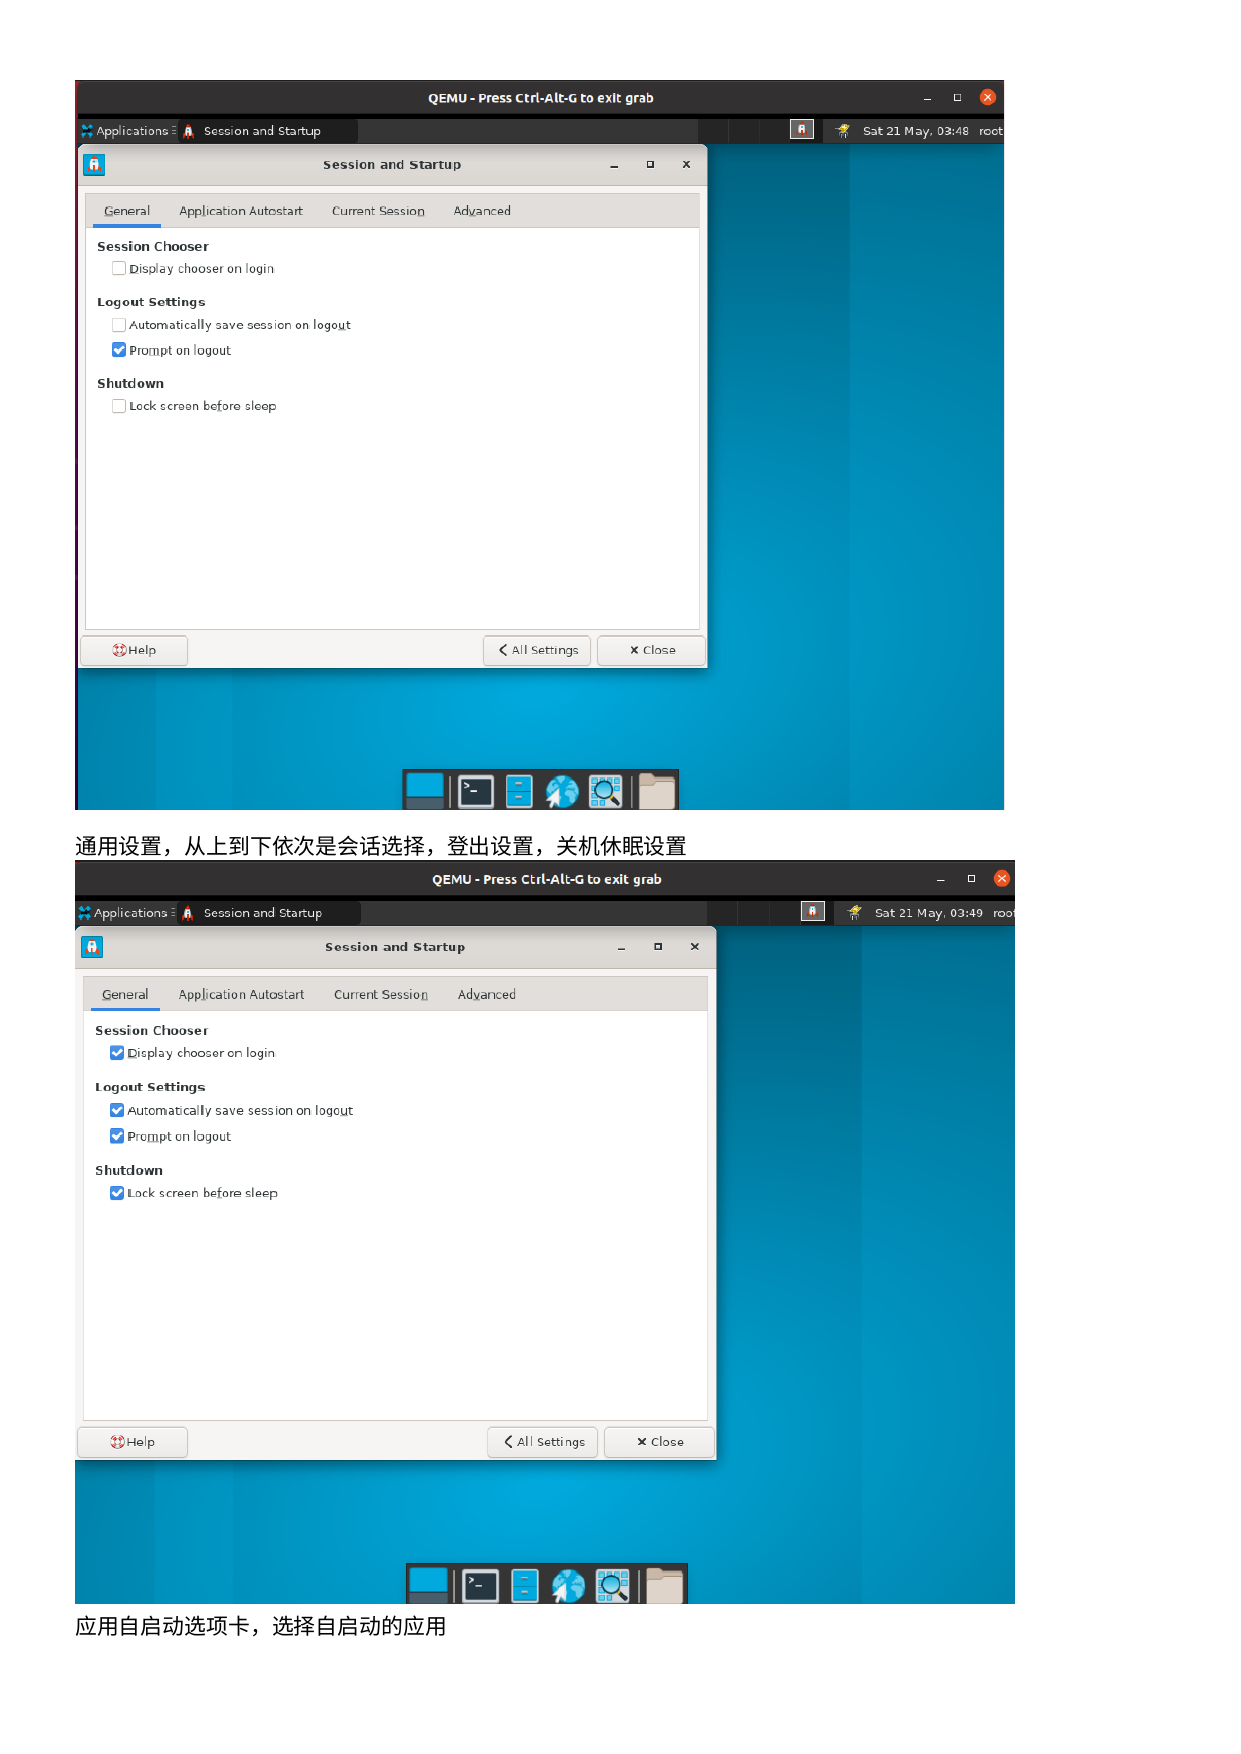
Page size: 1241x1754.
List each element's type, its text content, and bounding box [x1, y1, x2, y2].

text 应用自启动选项卡，选择自启动的应用 [75, 1608, 1165, 1641]
text 通用设置，从上到下依次是会话选择，登出设置，关机休眠设置 [75, 828, 1165, 861]
picture [403, 770, 678, 810]
picture [75, 860, 1015, 1459]
picture [75, 80, 1005, 810]
picture [407, 1564, 687, 1604]
